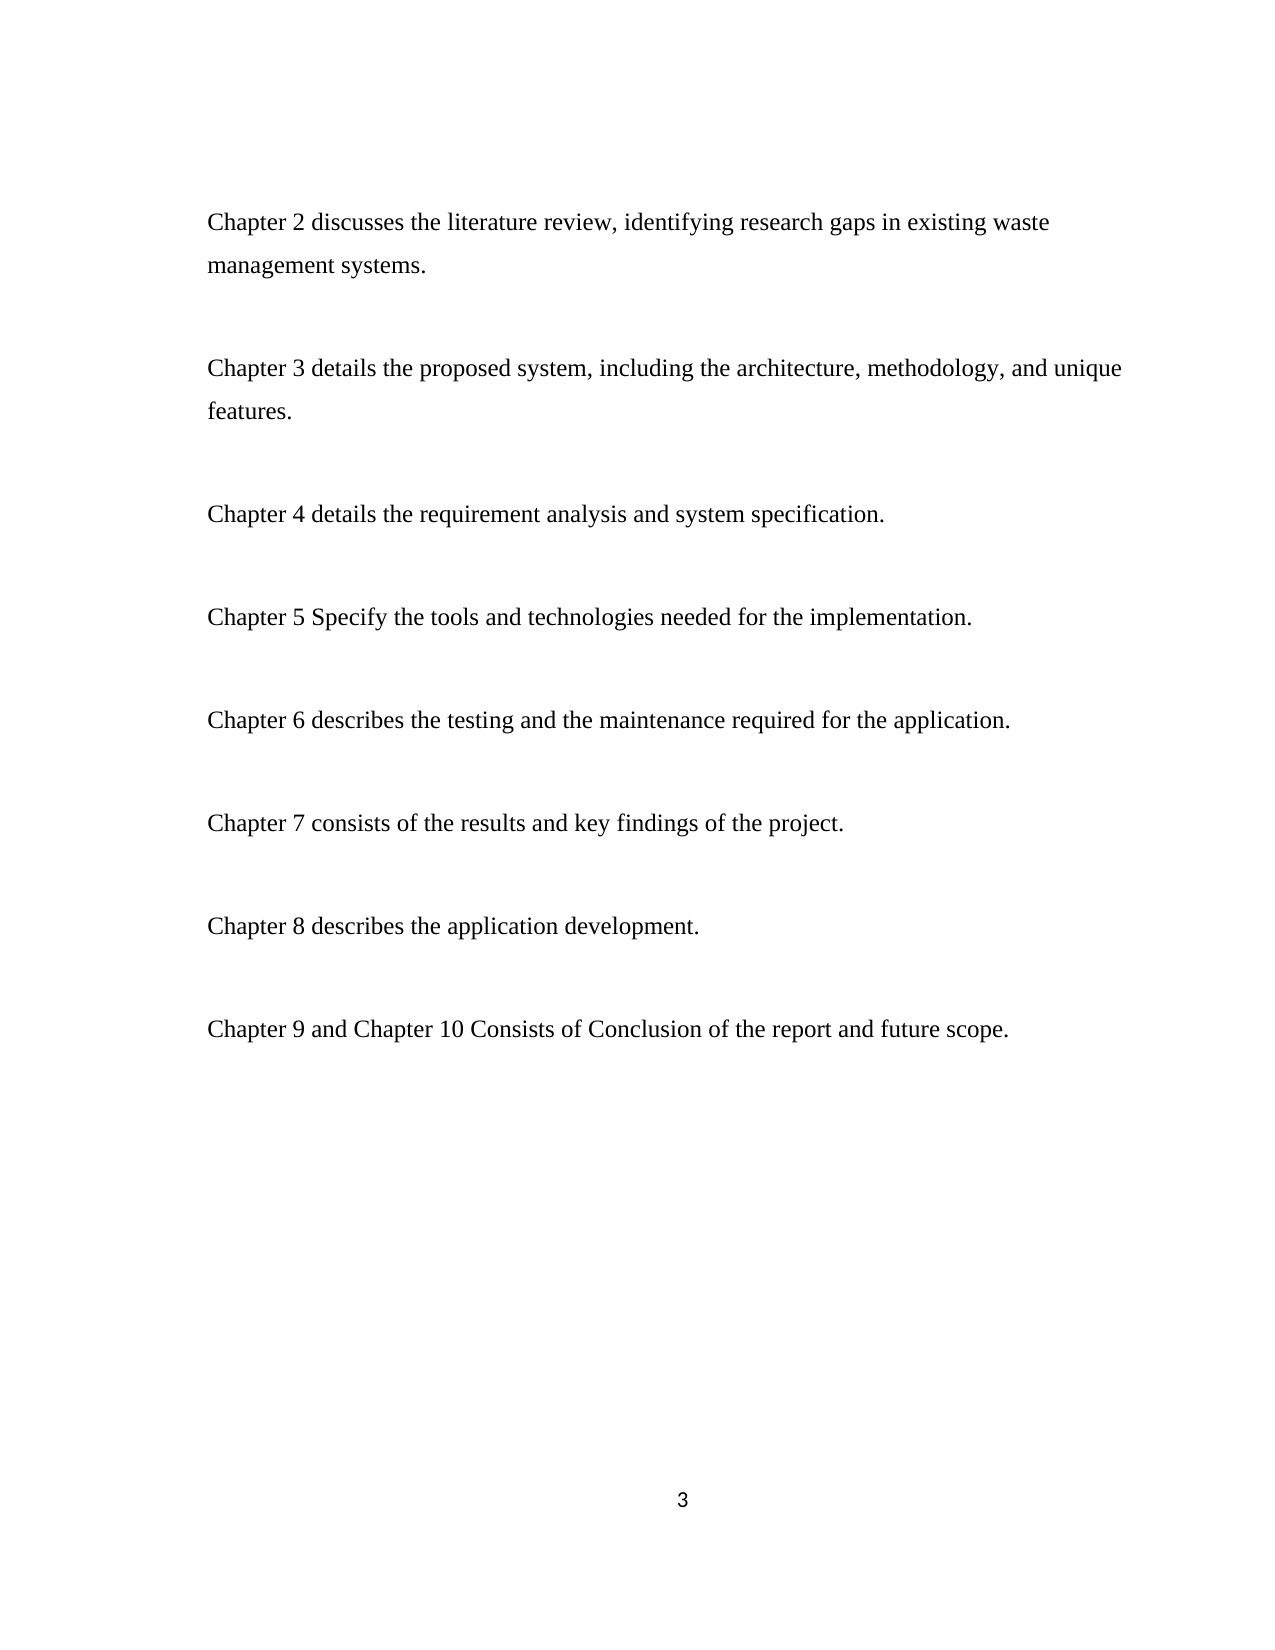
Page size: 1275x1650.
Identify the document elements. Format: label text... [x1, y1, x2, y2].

text Chapter 8 describes the application development. [207, 911, 1158, 939]
text Chapter 2 discusses the literature review, identifying research gaps in existing waste management systems. [207, 207, 1158, 279]
text Chapter 6 describes the testing and the maintenance required for the application. [207, 705, 1158, 734]
text Chapter 9 and Chapter 10 Consists of Conclusion of the report and future scope. [207, 1014, 1158, 1042]
text Chapter 7 consists of the results and key findings of the project. [207, 808, 1158, 837]
text Chapter 3 details the proposed system, including the architecture, methodology, and unique features. [207, 353, 1158, 425]
text Chapter 4 details the requirement analysis and system specification. [207, 499, 1158, 528]
text Chapter 5 Specify the tools and technologies needed for the implementation. [207, 602, 1158, 631]
